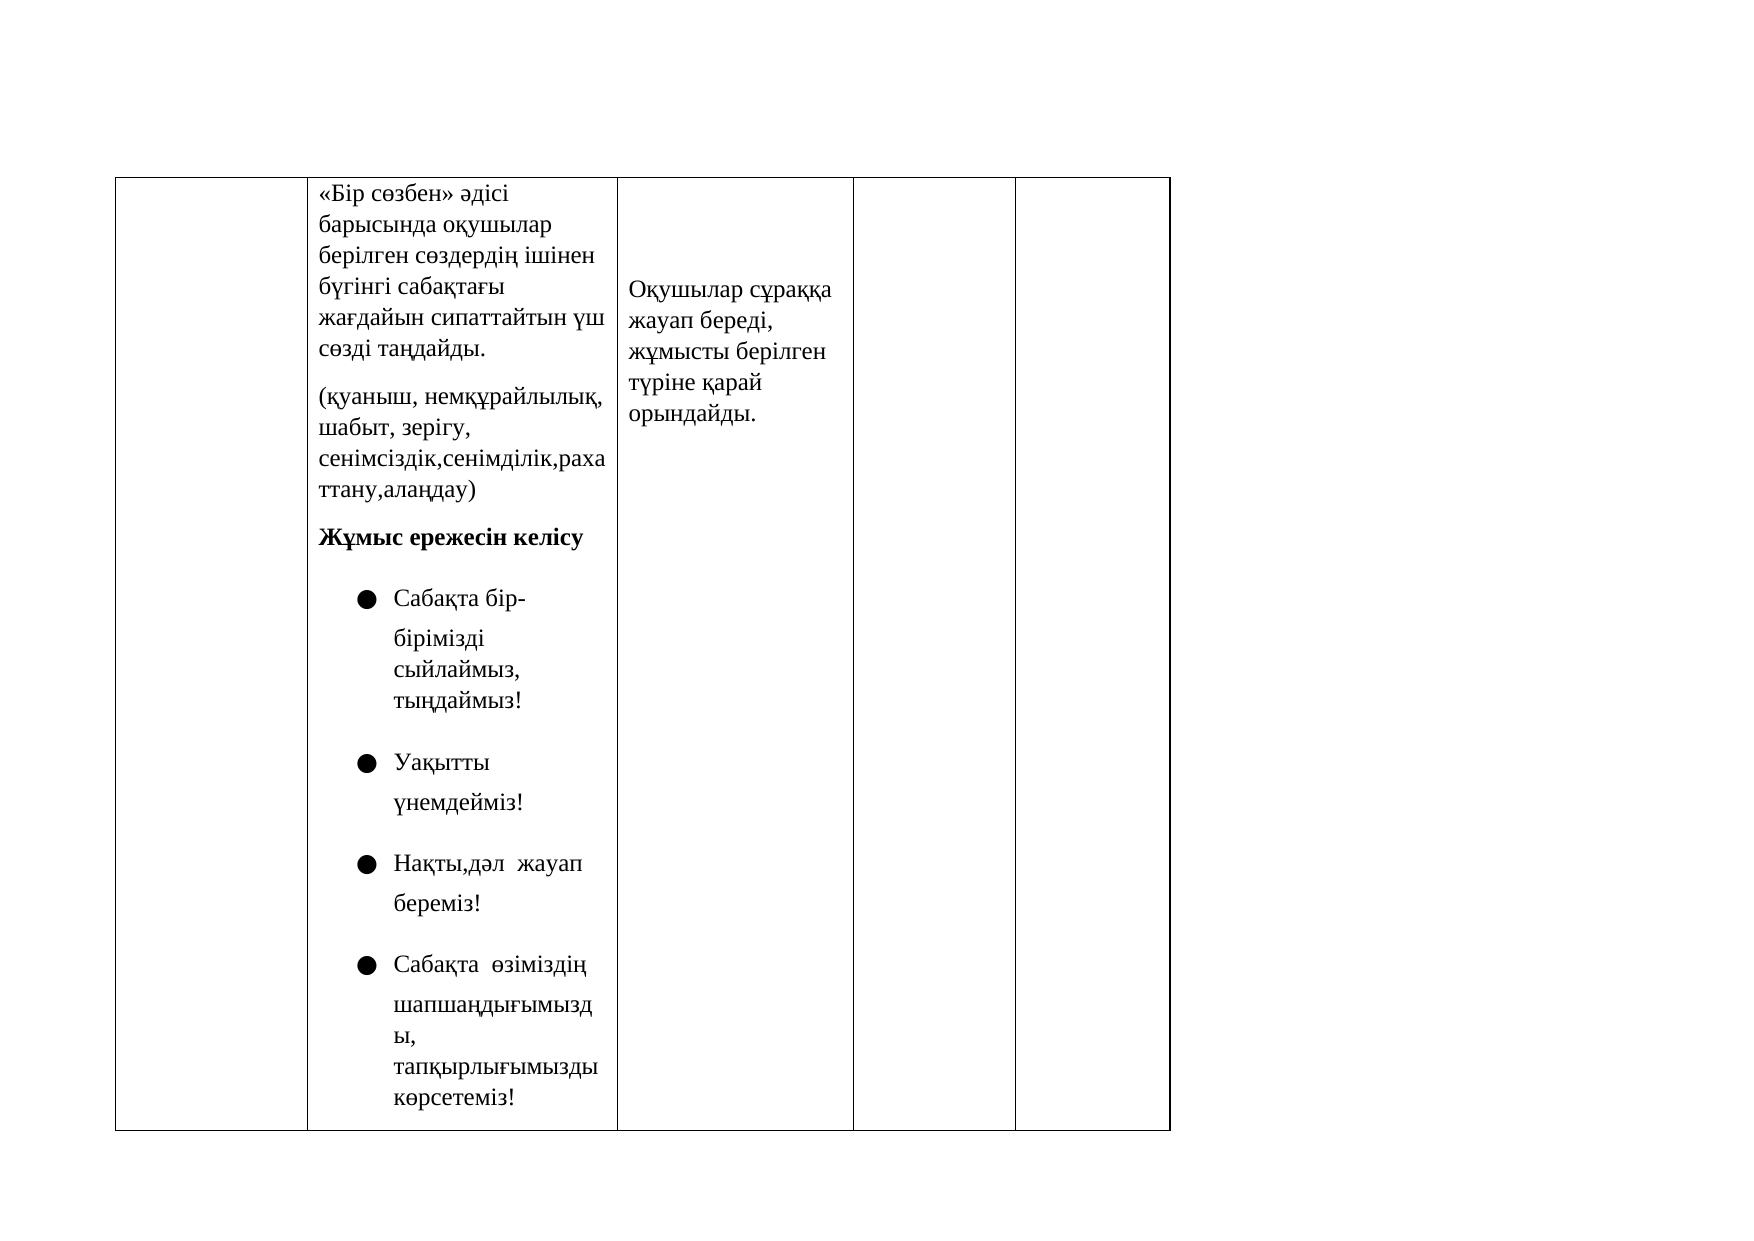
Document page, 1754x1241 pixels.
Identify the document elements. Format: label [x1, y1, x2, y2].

table_cell [308, 178, 617, 1130]
table_cell [854, 178, 1015, 1130]
table_cell [618, 178, 853, 1130]
table_cell [1016, 178, 1169, 1130]
table_cell [116, 178, 307, 1130]
